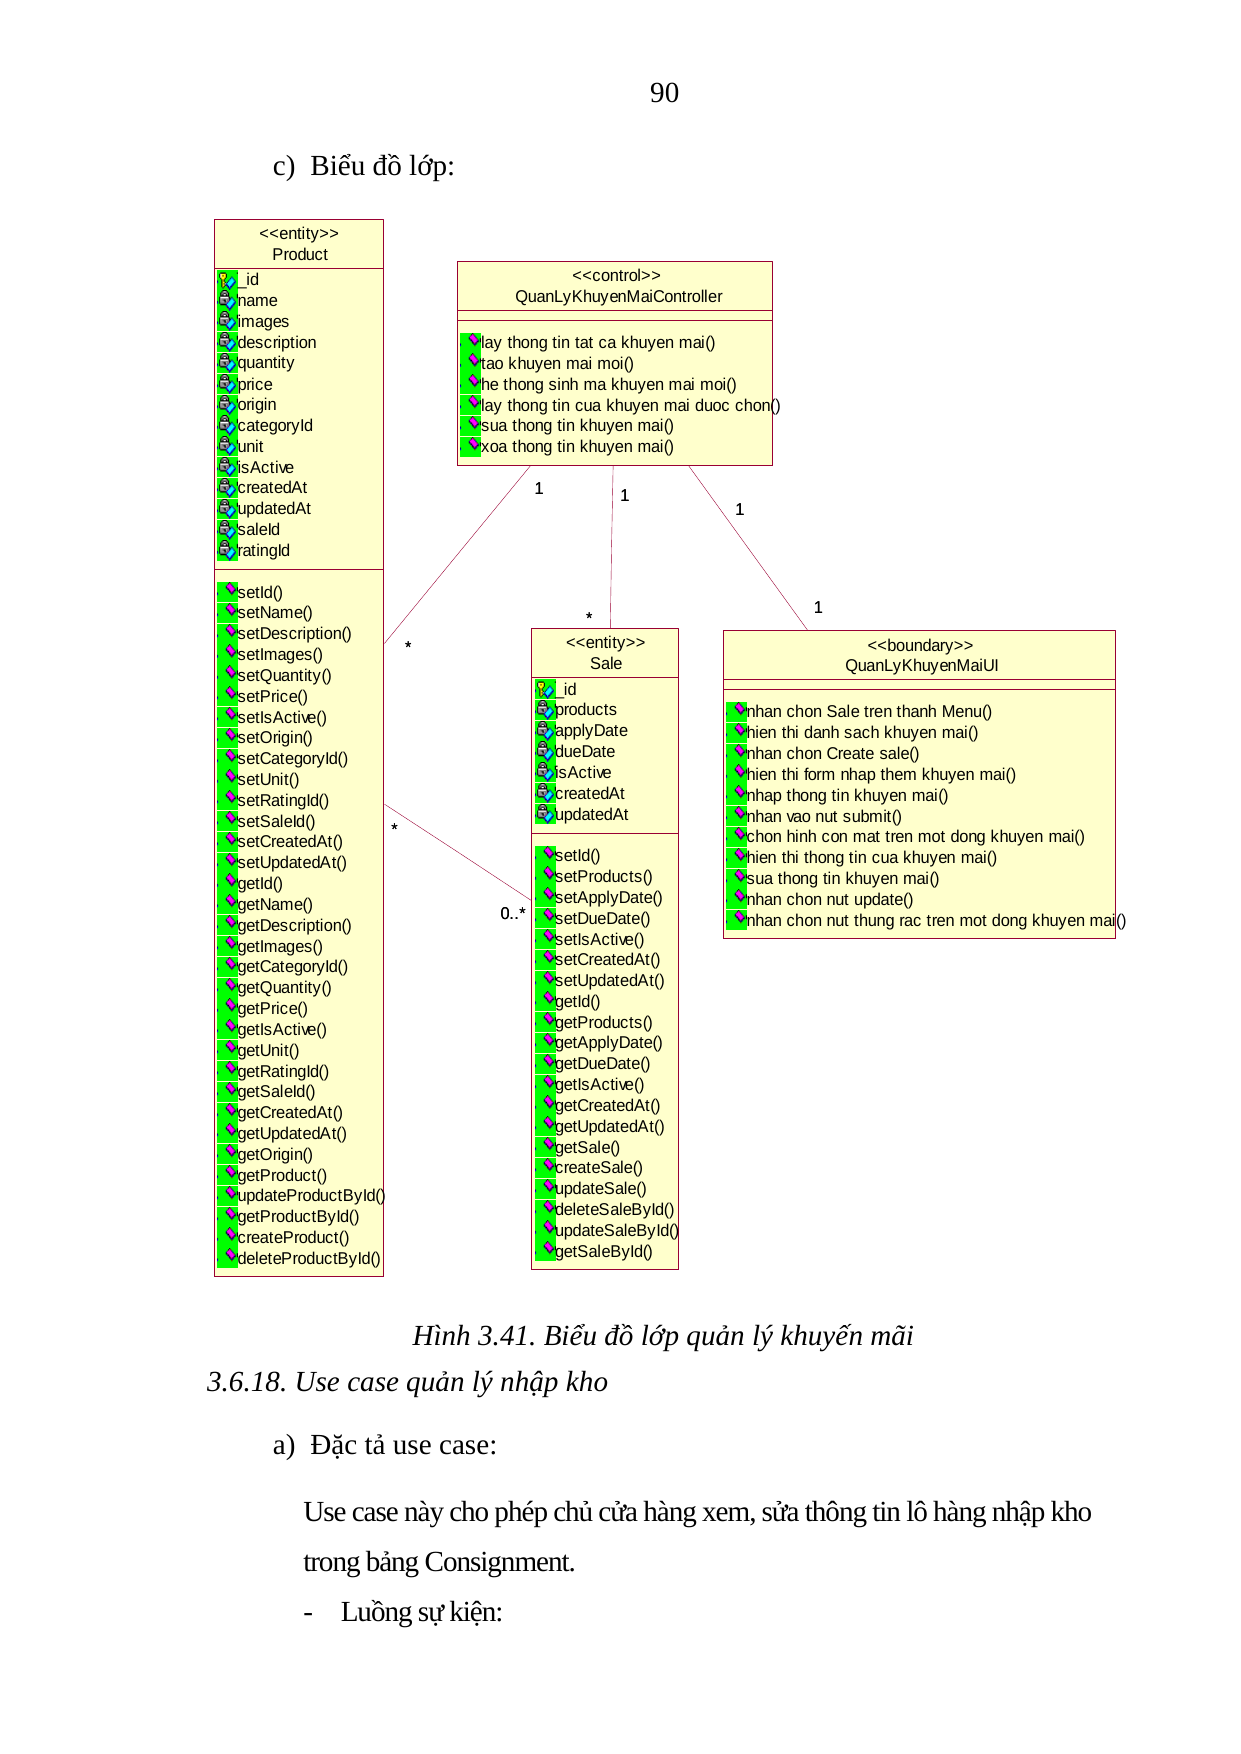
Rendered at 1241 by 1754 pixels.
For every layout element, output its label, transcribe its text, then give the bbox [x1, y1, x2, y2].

list Đặc tả use case: [273, 1427, 1122, 1460]
title Use case này cho phép chủ cửa hàng xem, sửa thông tin lô hàng nhập kho trong bảng Consignment. [303, 1494, 1122, 1578]
title Luồng sự kiện: [303, 1594, 1122, 1628]
subtitle Use case quản lý nhập kho [207, 1364, 1122, 1397]
list Biểu đồ lớp: [273, 148, 1122, 181]
